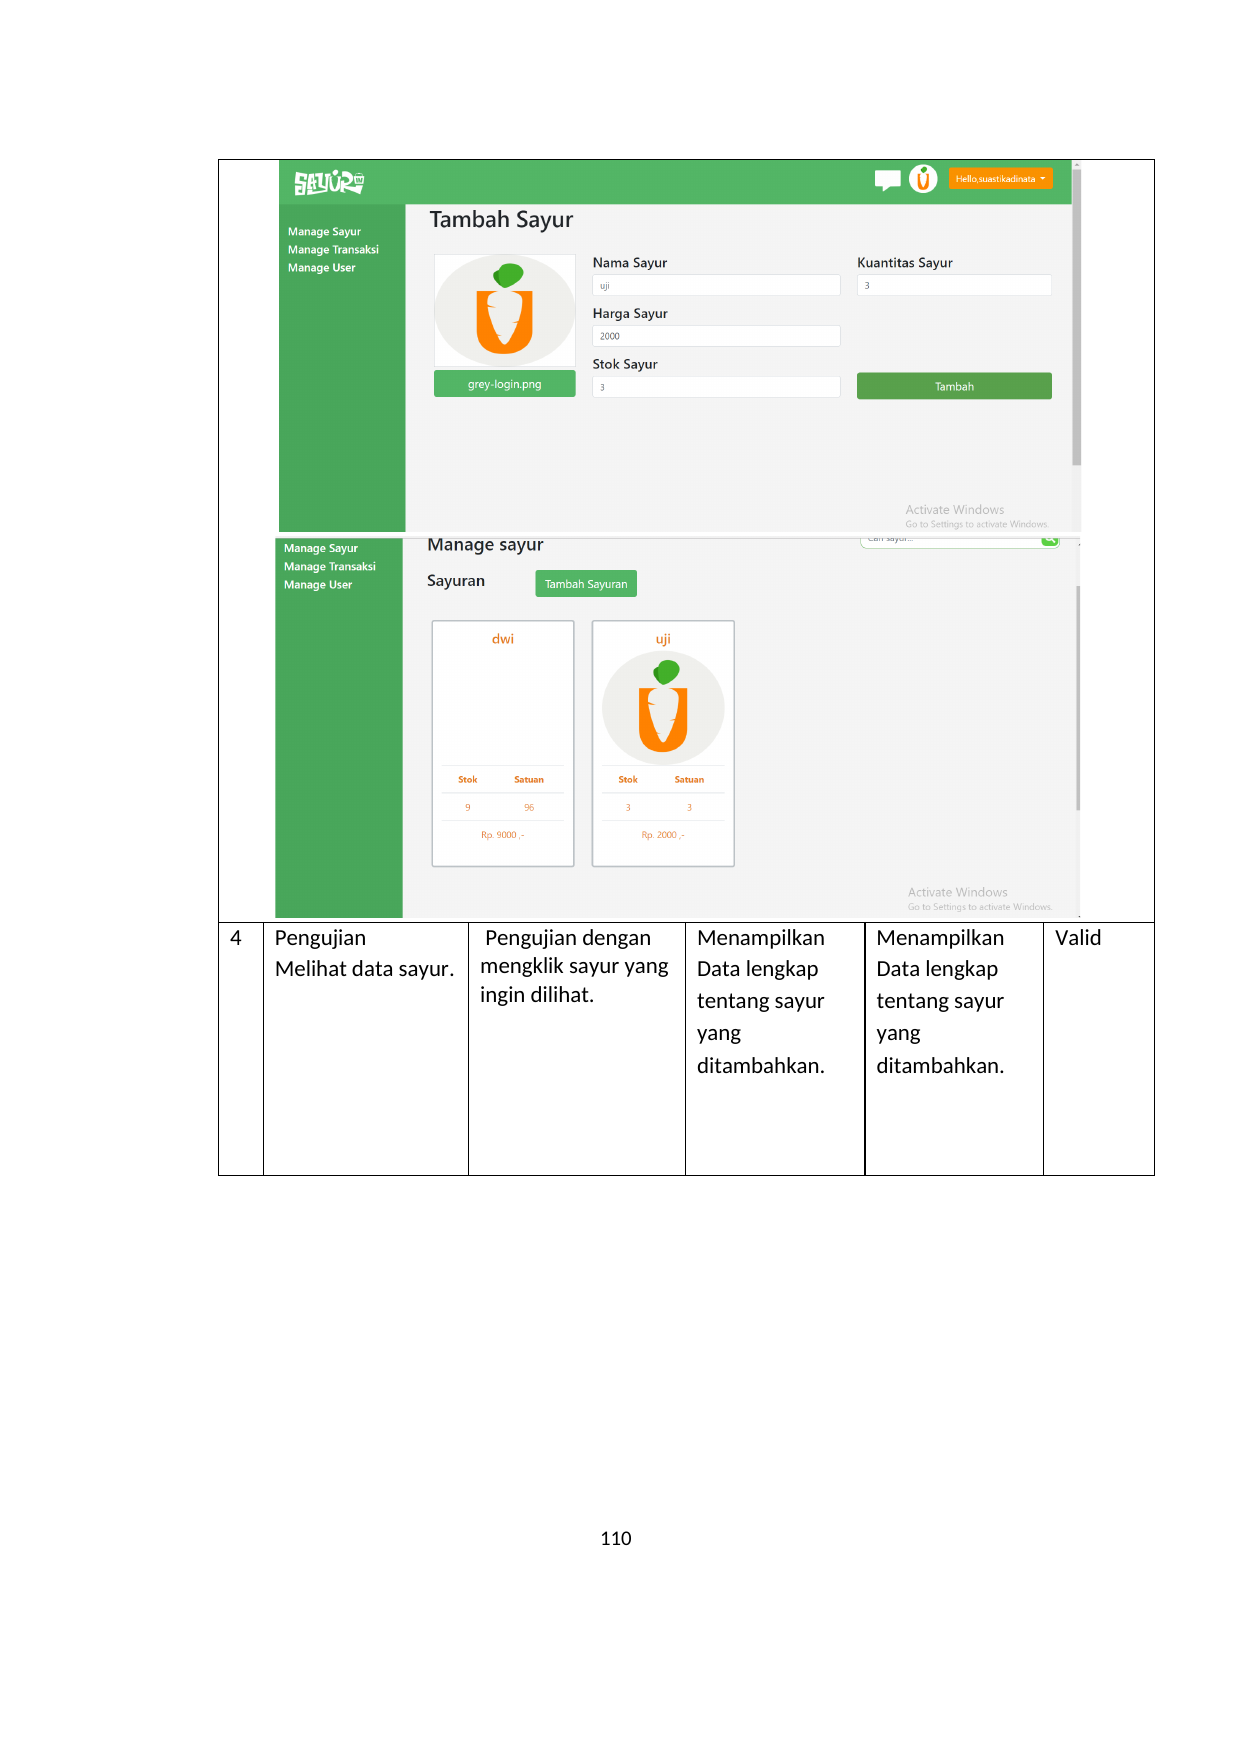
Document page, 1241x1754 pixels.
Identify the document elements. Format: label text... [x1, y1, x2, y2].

picture [278, 160, 1082, 532]
table_cell Pengujian Melihat data sayur. [264, 923, 468, 1174]
table_cell [219, 160, 263, 922]
table_cell 4 [219, 923, 263, 1174]
table_cell Valid [1044, 923, 1154, 1174]
table_cell Pengujian dengan mengklik sayur yang ingin dilihat. [469, 923, 685, 1174]
table_cell Menampilkan Data lengkap tentang sayur yang ditambahkan. [866, 923, 1043, 1174]
picture [275, 536, 1081, 918]
table_cell Menampilkan Data lengkap tentang sayur yang ditambahkan. [686, 923, 864, 1174]
table_cell [263, 160, 1154, 922]
